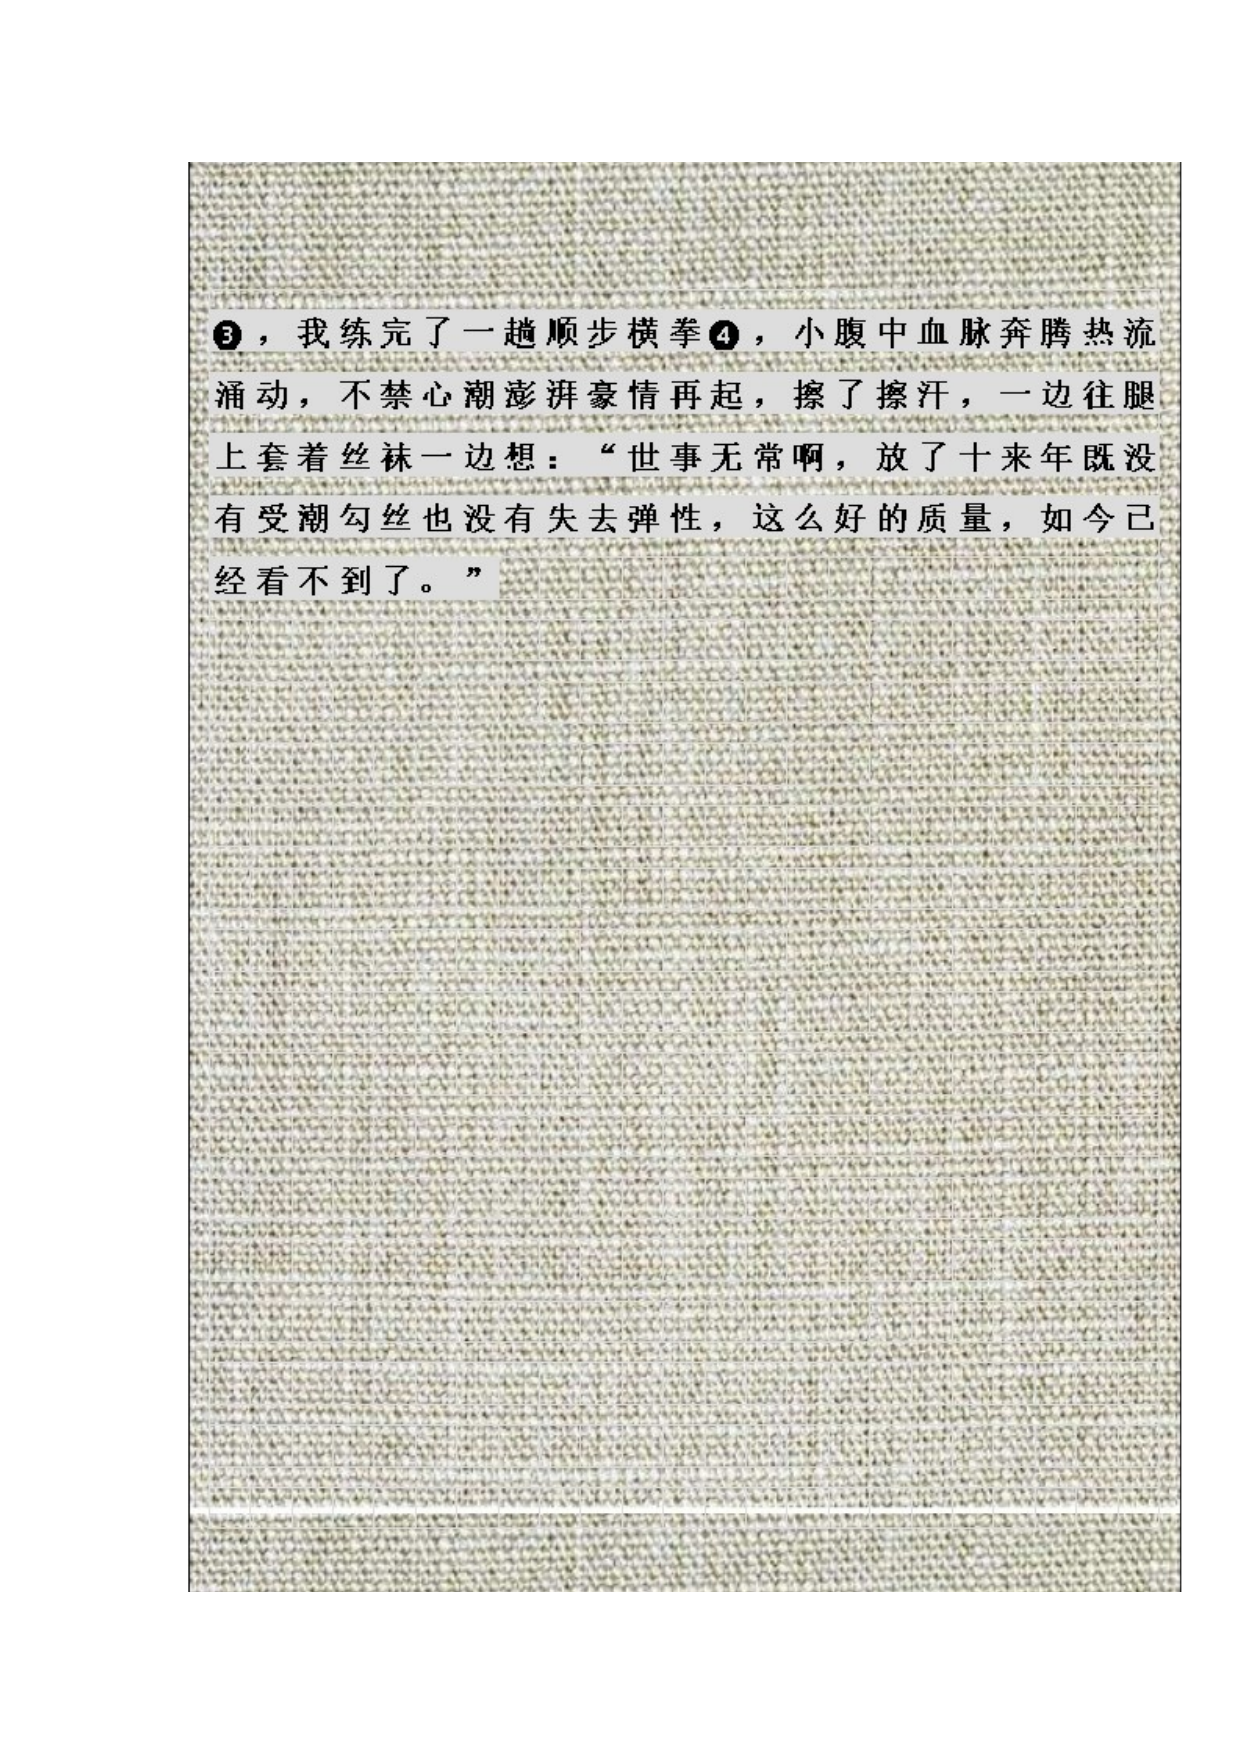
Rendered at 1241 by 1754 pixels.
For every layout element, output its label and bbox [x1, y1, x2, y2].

picture [187, 162, 1182, 1592]
